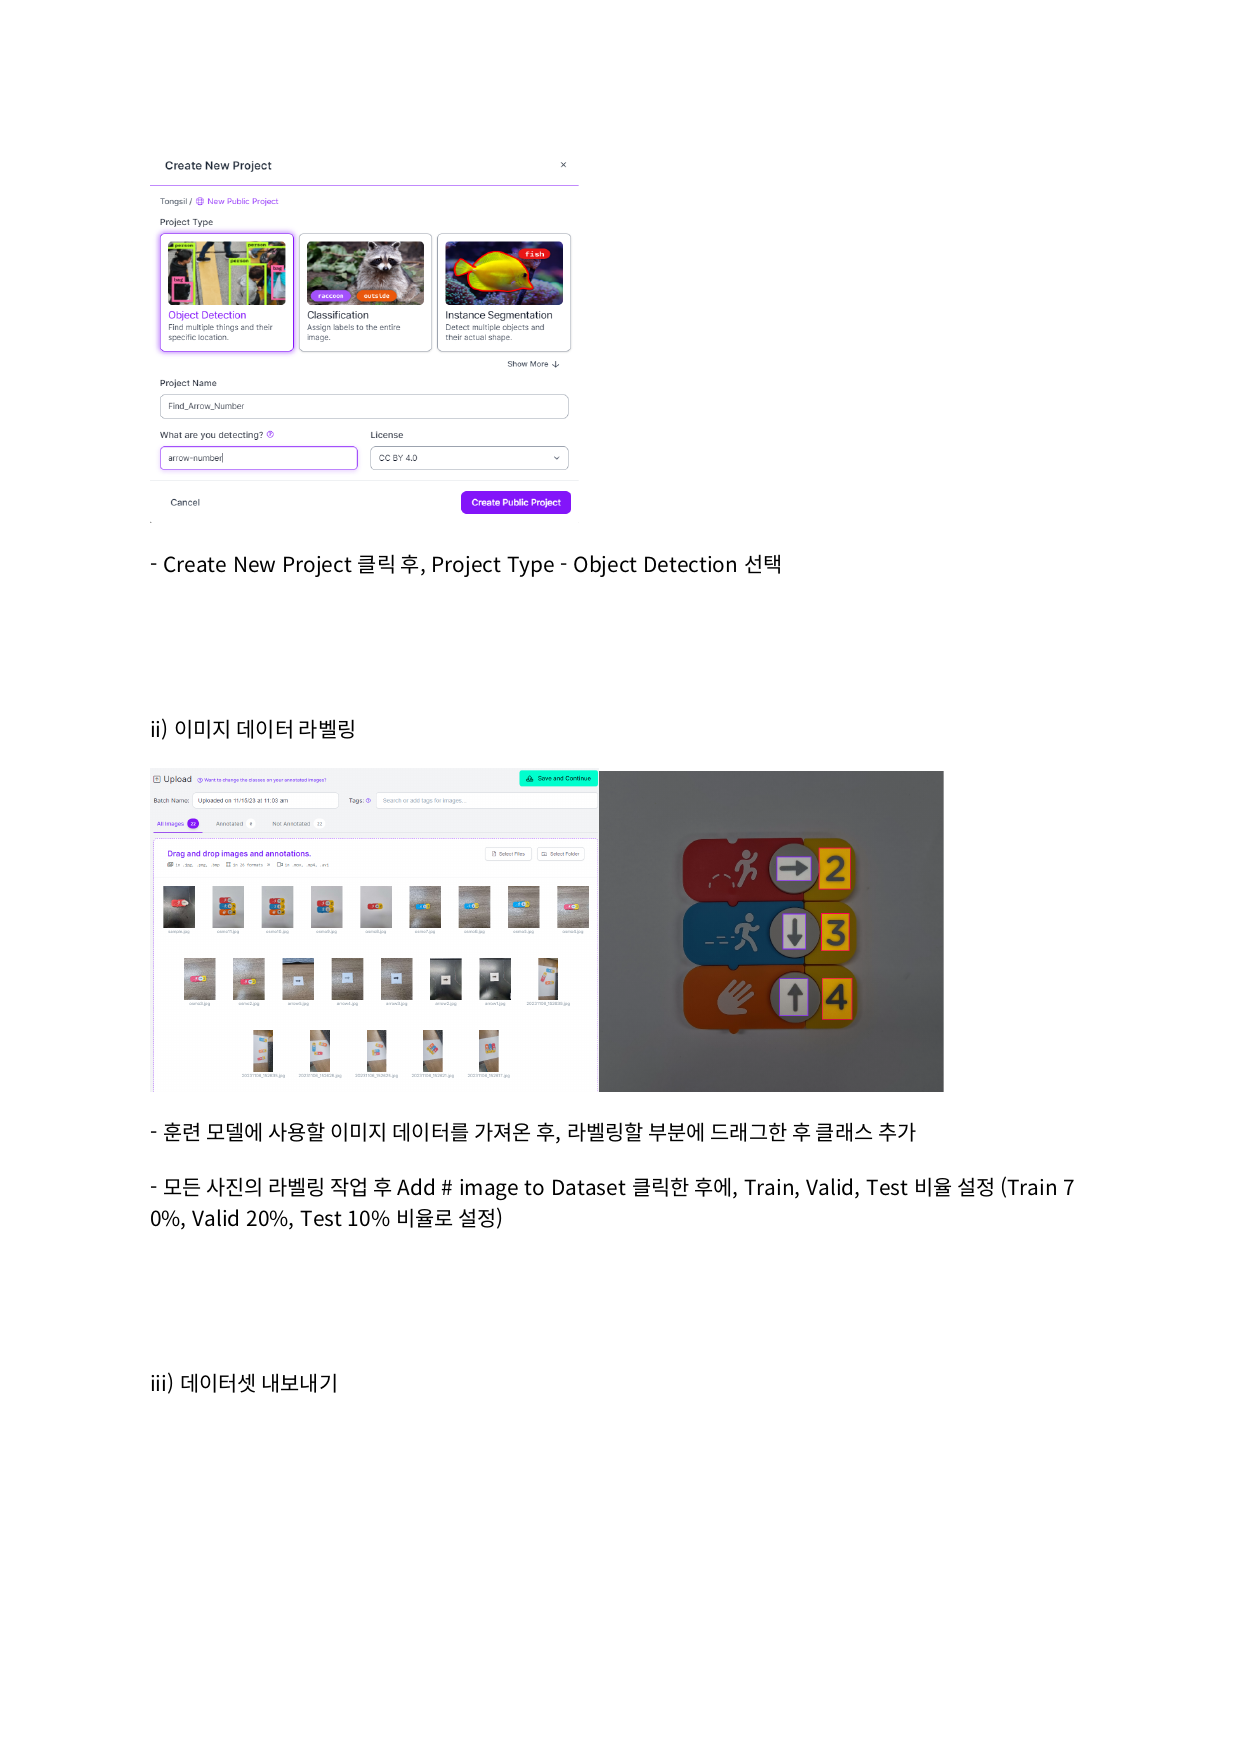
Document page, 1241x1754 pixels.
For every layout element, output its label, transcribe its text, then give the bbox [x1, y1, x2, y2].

text - Create New Project 클릭 후, Project Type - Object Detection 선택 [150, 548, 1090, 578]
picture [150, 150, 579, 523]
text iii) 데이터셋 내보내기 [150, 1367, 1090, 1398]
text ii) 이미지 데이터 라벨링 [150, 713, 1090, 744]
picture [150, 768, 944, 1092]
text - 훈련 모델에 사용할 이미지 데이터를 가져온 후, 라벨링할 부분에 드래그한 후 클래스 추가 [150, 1116, 1090, 1147]
text - 모든 사진의 라벨링 작업 후 Add # image to Dataset 클릭한 후에, Train, Valid, Test 비율 설정 (Train 70%, Valid 20%, Test 10% 비율로 설정) [150, 1172, 1090, 1232]
